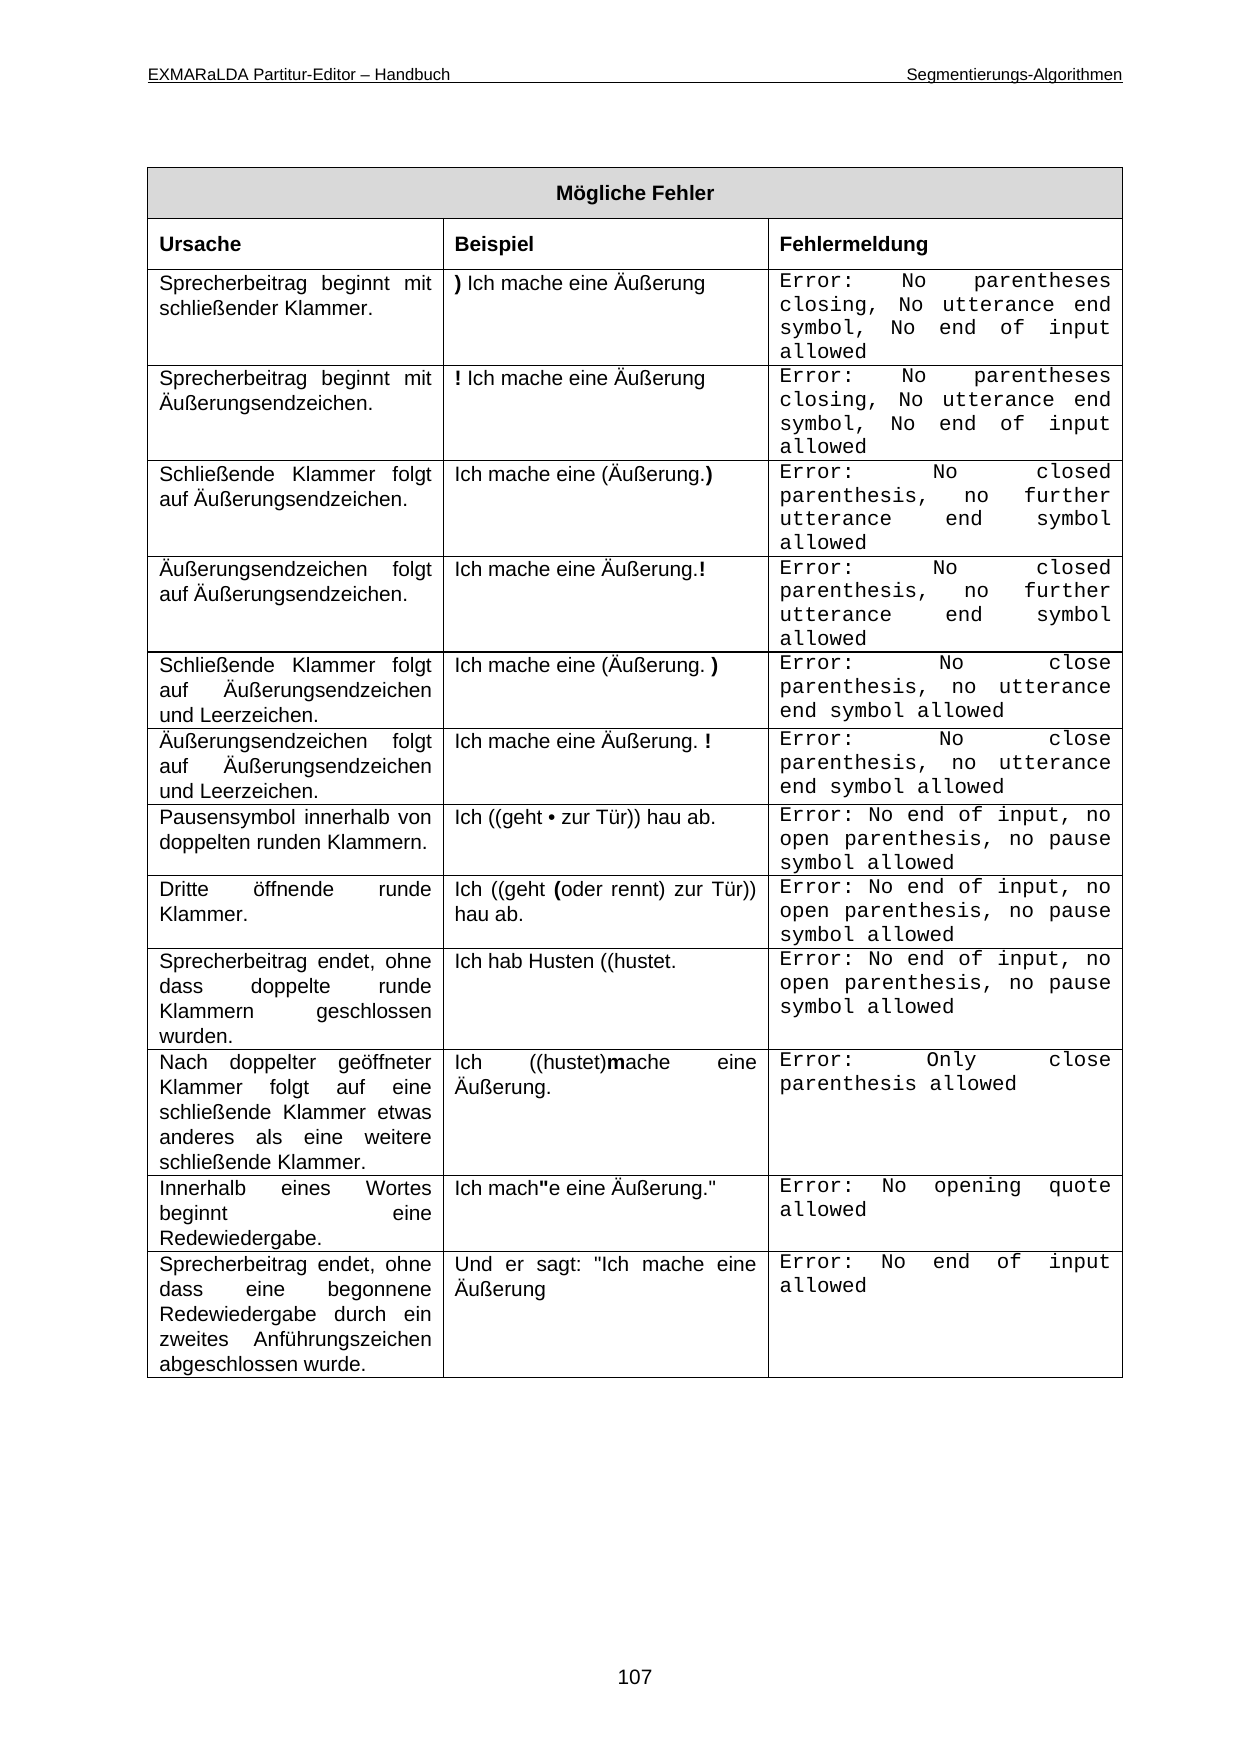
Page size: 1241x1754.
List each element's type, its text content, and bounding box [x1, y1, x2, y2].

table_cell Sprecherbeitrag beginnt mit Äußerungsendzeichen. [148, 366, 443, 460]
table_cell Dritte öffnende runde Klammer. [148, 876, 443, 947]
table_cell Sprecherbeitrag endet, ohne dass eine begonnene Redewiedergabe durch ein zweites Anführungszeichen abgeschlossen wurde. [148, 1252, 443, 1377]
table_cell Und er sagt: "Ich mache eine Äußerung [444, 1252, 768, 1377]
table_cell Ich mache eine Äußerung.! [444, 557, 768, 651]
table_cell Error: Only close parenthesis allowed [769, 1050, 1122, 1174]
table_cell Error: No parentheses closing, No utterance end symbol, No end of input allowed [769, 270, 1122, 364]
table_cell Error: No parentheses closing, No utterance end symbol, No end of input allowed [769, 366, 1122, 460]
table_cell Ich mache eine (Äußerung.) [444, 461, 768, 556]
table_cell Ich mache eine (Äußerung. ) [444, 653, 768, 727]
table_cell Ich ((geht • zur Tür)) hau ab. [444, 805, 768, 875]
table_cell Error: No end of input allowed [769, 1252, 1122, 1377]
table_cell Error: No opening quote allowed [769, 1176, 1122, 1251]
table_cell Schließende Klammer folgt auf Äußerungsendzeichen und Leerzeichen. [148, 653, 443, 727]
table_cell Fehlermeldung [769, 219, 1122, 269]
table_cell Äußerungsendzeichen folgt auf Äußerungsendzeichen. [148, 557, 443, 651]
table_cell ! Ich mache eine Äußerung [444, 366, 768, 460]
table_cell Error: No end of input, no open parenthesis, no pause symbol allowed [769, 876, 1122, 947]
table_cell Ich ((hustet)mache eine Äußerung. [444, 1050, 768, 1174]
table_cell Error: No end of input, no open parenthesis, no pause symbol allowed [769, 949, 1122, 1048]
table_cell Schließende Klammer folgt auf Äußerungsendzeichen. [148, 461, 443, 556]
table_cell Error: No close parenthesis, no utterance end symbol allowed [769, 729, 1122, 803]
table_cell Ich hab Husten ((hustet. [444, 949, 768, 1048]
table_cell Äußerungsendzeichen folgt auf Äußerungsendzeichen und Leerzeichen. [148, 729, 443, 803]
table_cell Ursache [148, 219, 443, 269]
table_cell Sprecherbeitrag beginnt mit schließender Klammer. [148, 270, 443, 364]
table_cell Beispiel [444, 219, 768, 269]
table_cell Ich mach"e eine Äußerung." [444, 1176, 768, 1251]
table_cell Error: No end of input, no open parenthesis, no pause symbol allowed [769, 805, 1122, 875]
table_cell Sprecherbeitrag endet, ohne dass doppelte runde Klammern geschlossen wurden. [148, 949, 443, 1048]
table_cell Pausensymbol innerhalb von doppelten runden Klammern. [148, 805, 443, 875]
table_cell Innerhalb eines Wortes beginnt eine Redewiedergabe. [148, 1176, 443, 1251]
table_cell Ich mache eine Äußerung. ! [444, 729, 768, 803]
table_cell ) Ich mache eine Äußerung [444, 270, 768, 364]
table_cell Error: No closed parenthesis, no further utterance end symbol allowed [769, 557, 1122, 651]
table_header Mögliche Fehler [148, 168, 1122, 218]
table_cell Nach doppelter geöffneter Klammer folgt auf eine schließende Klammer etwas anderes als eine weitere schließende Klammer. [148, 1050, 443, 1174]
table_cell Error: No close parenthesis, no utterance end symbol allowed [769, 653, 1122, 727]
table_cell Ich ((geht (oder rennt) zur Tür)) hau ab. [444, 876, 768, 947]
table_cell Error: No closed parenthesis, no further utterance end symbol allowed [769, 461, 1122, 556]
